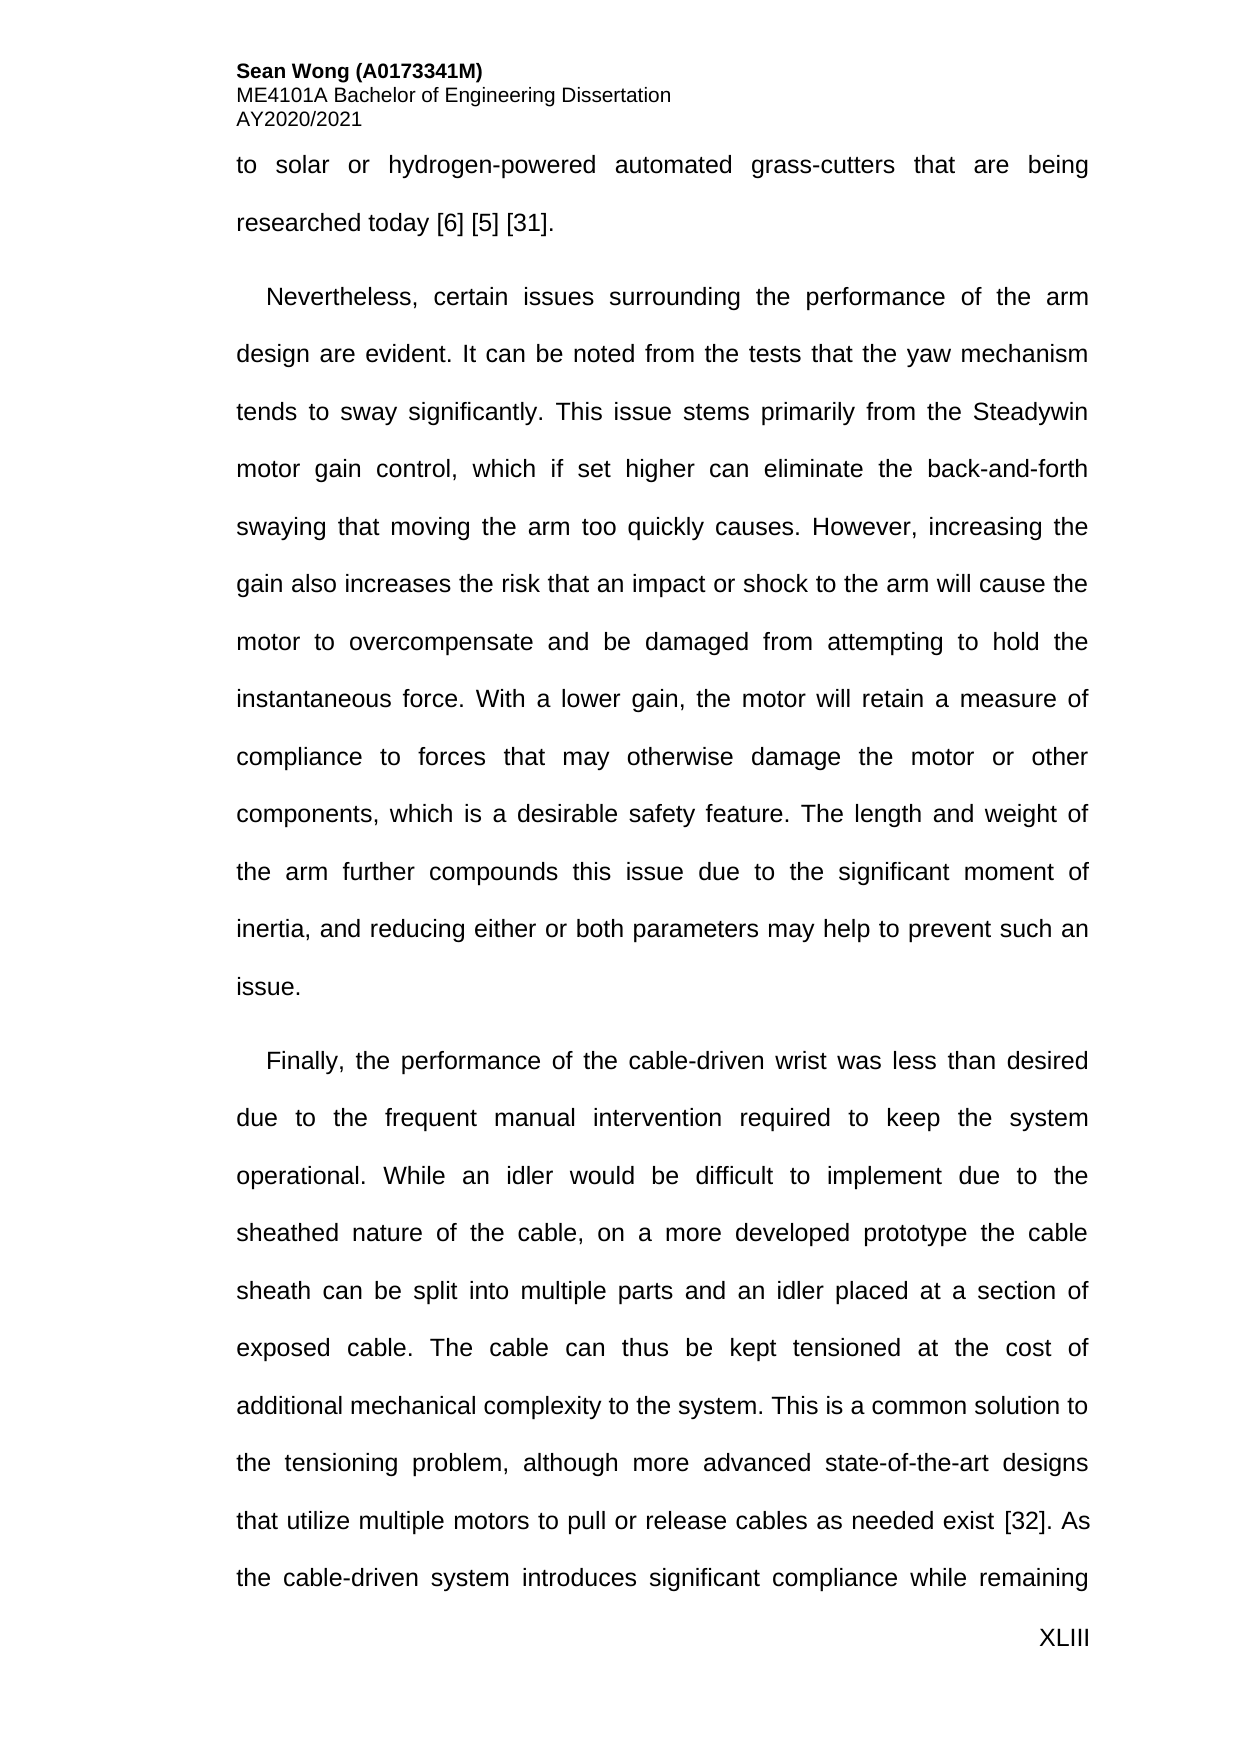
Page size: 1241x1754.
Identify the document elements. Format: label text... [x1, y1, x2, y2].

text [236, 150, 1090, 236]
text Nevertheless, certain issues surrounding the performance of the arm design are evident. It can be noted from the tests that the yaw mechanism tends to sway significantly. This issue stems primarily from the Steadywin motor gain control, which if set higher can eliminate the back-and-forth swaying that moving the arm too quickly causes. However, increasing the gain also increases the risk that an impact or shock to the arm will cause the motor to overcompensate and be damaged from attempting to hold the instantaneous force. With a lower gain, the motor will retain a measure of compliance to forces that may otherwise damage the motor or other components, which is a desirable safety feature. The length and weight of the arm further compounds this issue due to the significant moment of inertia, and reducing either or both parameters may help to prevent such an issue. [236, 282, 1090, 1000]
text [236, 1046, 1090, 1592]
